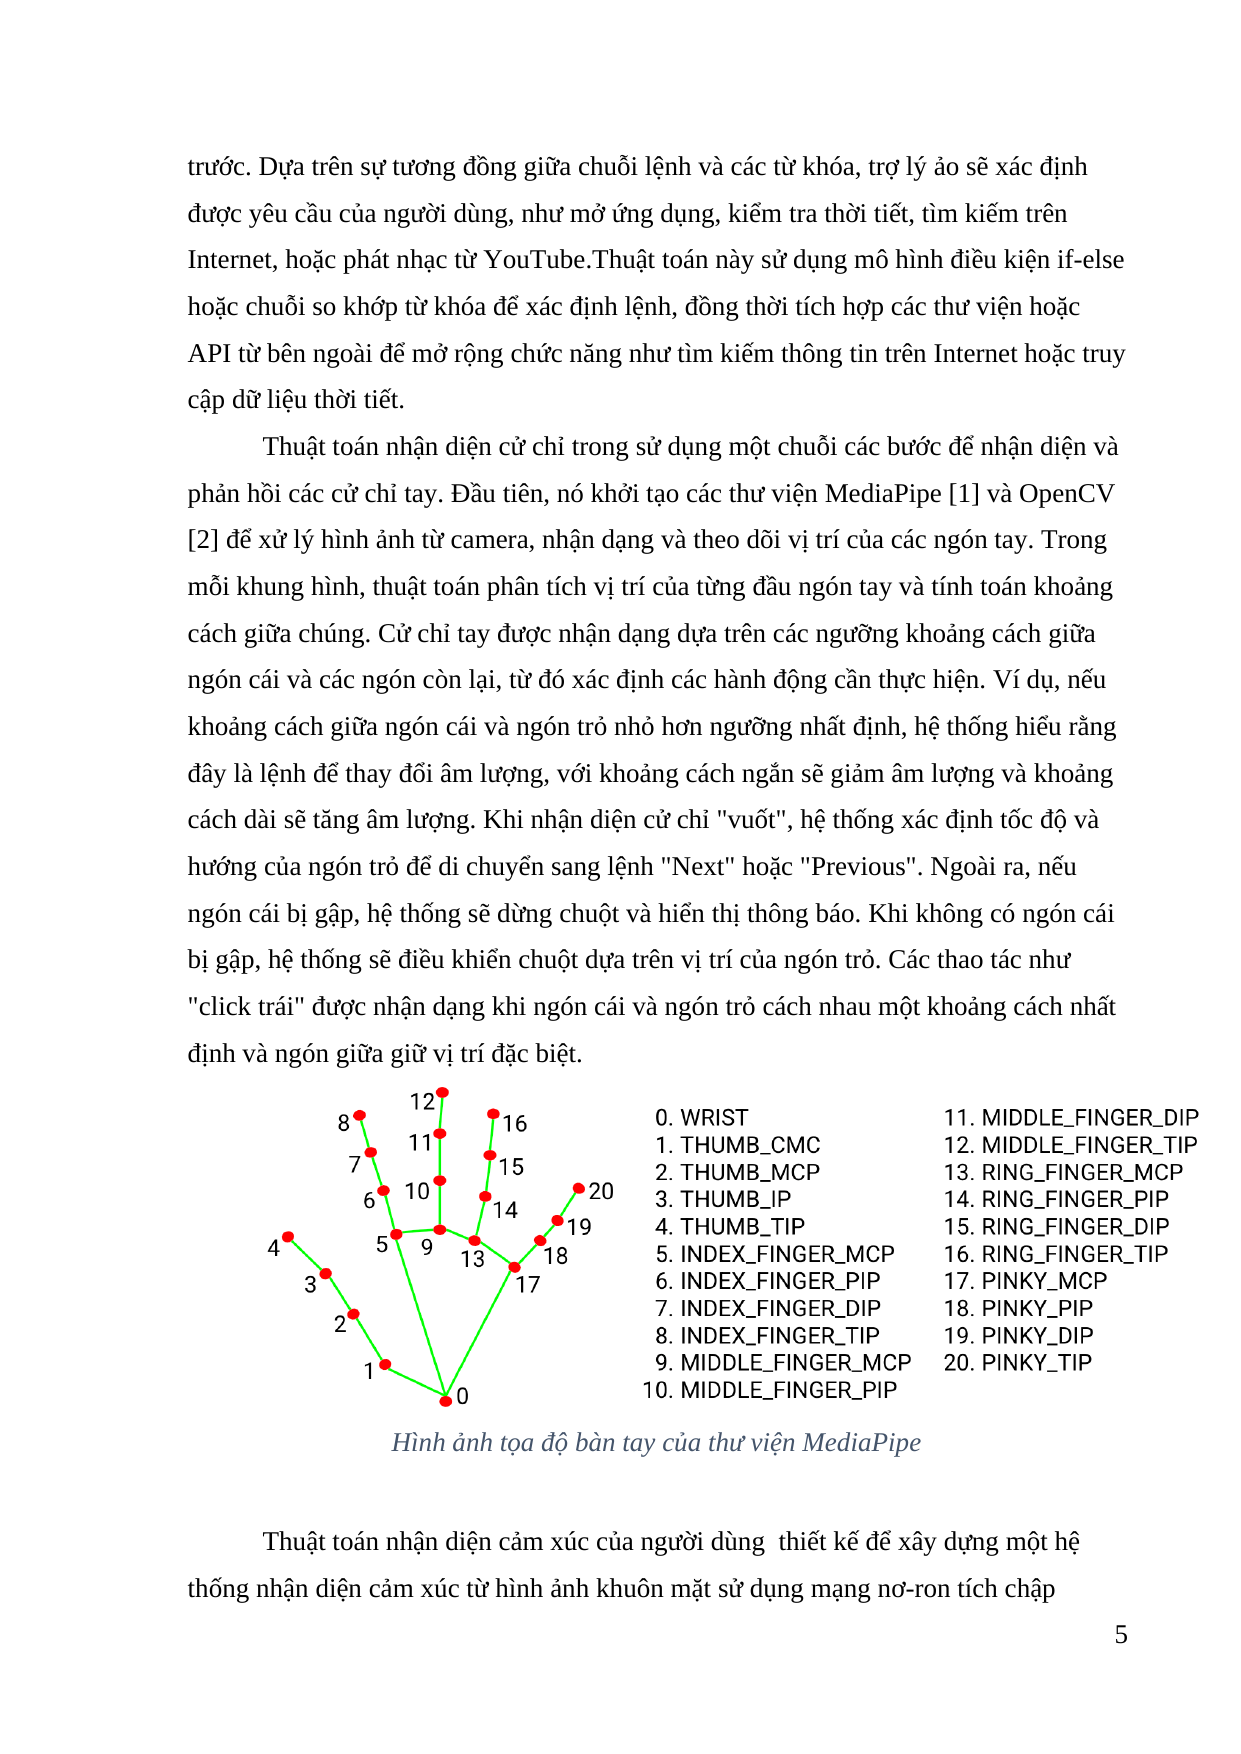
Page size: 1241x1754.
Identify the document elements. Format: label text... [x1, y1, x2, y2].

text Thuật toán nhận diện cử chỉ trong sử dụng một chuỗi các bước để nhận diện và phản hồi các cử chỉ tay. Đầu tiên, nó khởi tạo các thư viện MediaPipe [1] và OpenCV [2] để xử lý hình ảnh từ camera, nhận dạng và theo dõi vị trí của các ngón tay. Trong mỗi khung hình, thuật toán phân tích vị trí của từng đầu ngón tay và tính toán khoảng cách giữa chúng. Cử chỉ tay được nhận dạng dựa trên các ngưỡng khoảng cách giữa ngón cái và các ngón còn lại, từ đó xác định các hành động cần thực hiện. Ví dụ, nếu khoảng cách giữa ngón cái và ngón trỏ nhỏ hơn ngưỡng nhất định, hệ thống hiểu rằng đây là lệnh để thay đổi âm lượng, với khoảng cách ngắn sẽ giảm âm lượng và khoảng cách dài sẽ tăng âm lượng. Khi nhận diện cử chỉ "vuốt", hệ thống xác định tốc độ và hướng của ngón trỏ để di chuyển sang lệnh "Next" hoặc "Previous". Ngoài ra, nếu ngón cái bị gập, hệ thống sẽ dừng chuột và hiển thị thông báo. Khi không có ngón cái bị gập, hệ thống sẽ điều khiển chuột dựa trên vị trí của ngón trỏ. Các thao tác như "click trái" được nhận dạng khi ngón cái và ngón trỏ cách nhau một khoảng cách nhất định và ngón giữa giữ vị trí đặc biệt. [187, 430, 1128, 1068]
picture [262, 1083, 1203, 1411]
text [187, 150, 1128, 414]
text Hình ảnh tọa độ bàn tay của thư viện MediaPipe [187, 1426, 1128, 1457]
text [187, 1525, 1128, 1603]
